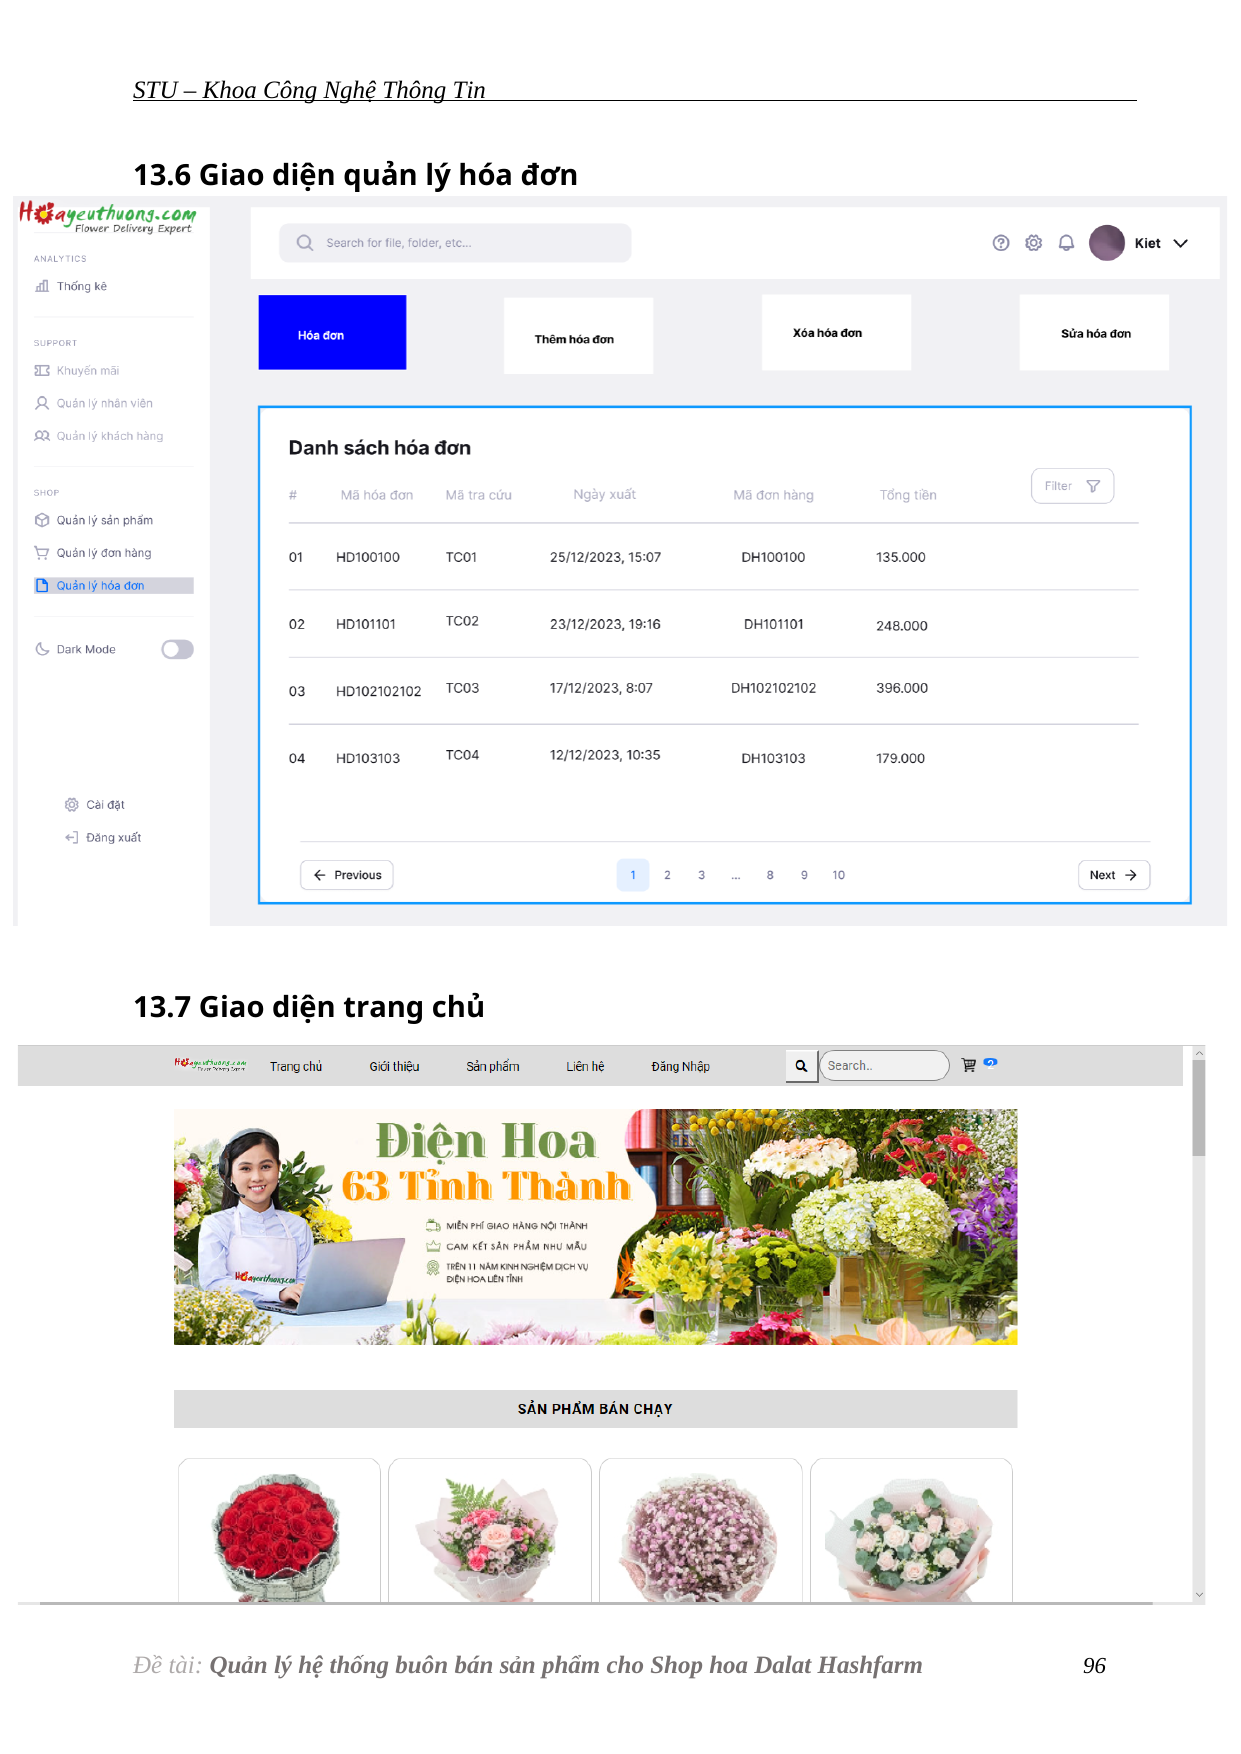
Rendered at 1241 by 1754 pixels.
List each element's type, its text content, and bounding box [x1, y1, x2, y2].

subtitle 13.6 Giao diện quản lý hóa đơn [133, 154, 1090, 194]
picture [13, 196, 1228, 926]
subtitle 13.7 Giao diện trang chủ [133, 986, 1090, 1026]
picture [17, 1045, 1206, 1605]
